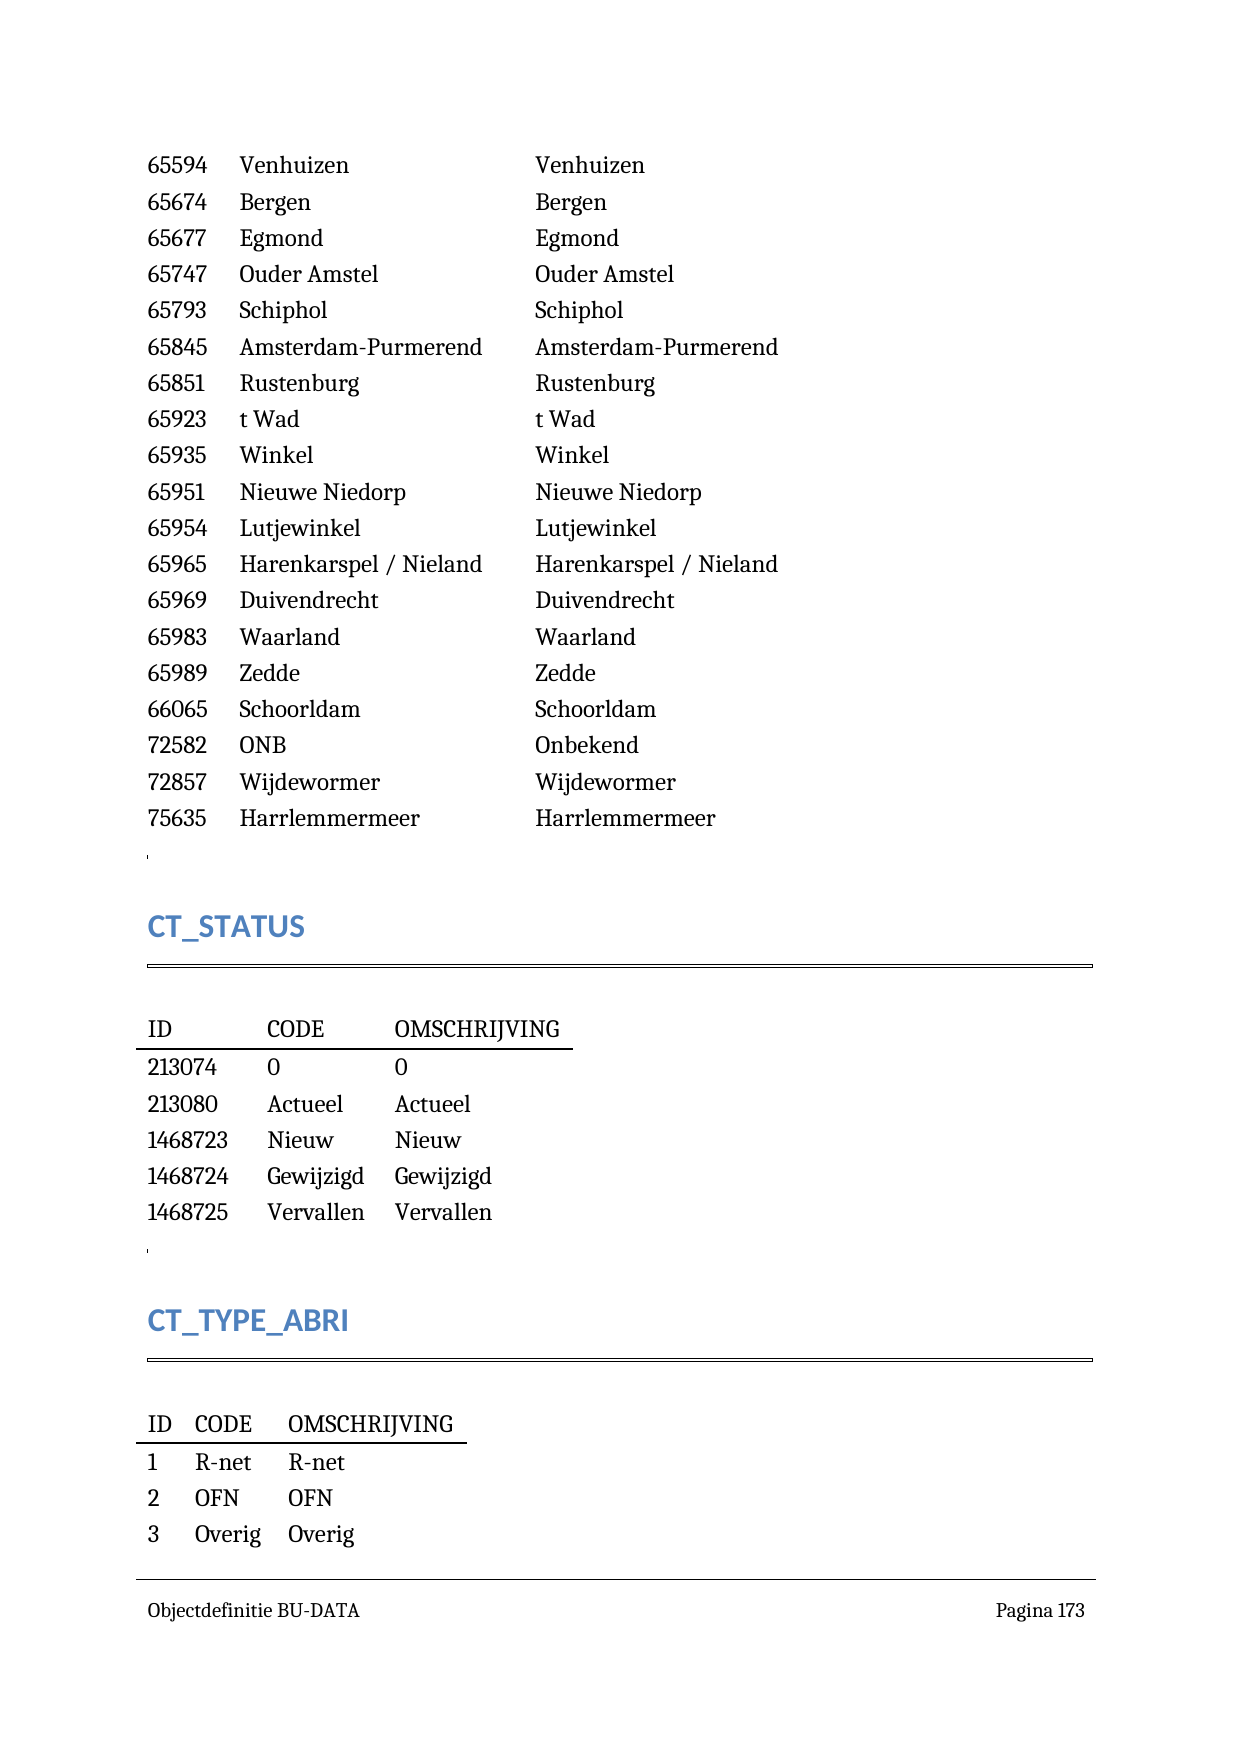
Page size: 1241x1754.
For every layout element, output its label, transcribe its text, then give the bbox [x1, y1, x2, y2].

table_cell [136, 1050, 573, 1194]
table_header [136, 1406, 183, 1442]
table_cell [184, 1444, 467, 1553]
subtitle CT_STATUS [148, 905, 1093, 945]
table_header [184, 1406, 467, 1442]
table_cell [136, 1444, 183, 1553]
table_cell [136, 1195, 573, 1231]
subtitle CT_TYPE_ABRI [148, 1299, 1093, 1340]
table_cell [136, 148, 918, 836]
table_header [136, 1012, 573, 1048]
